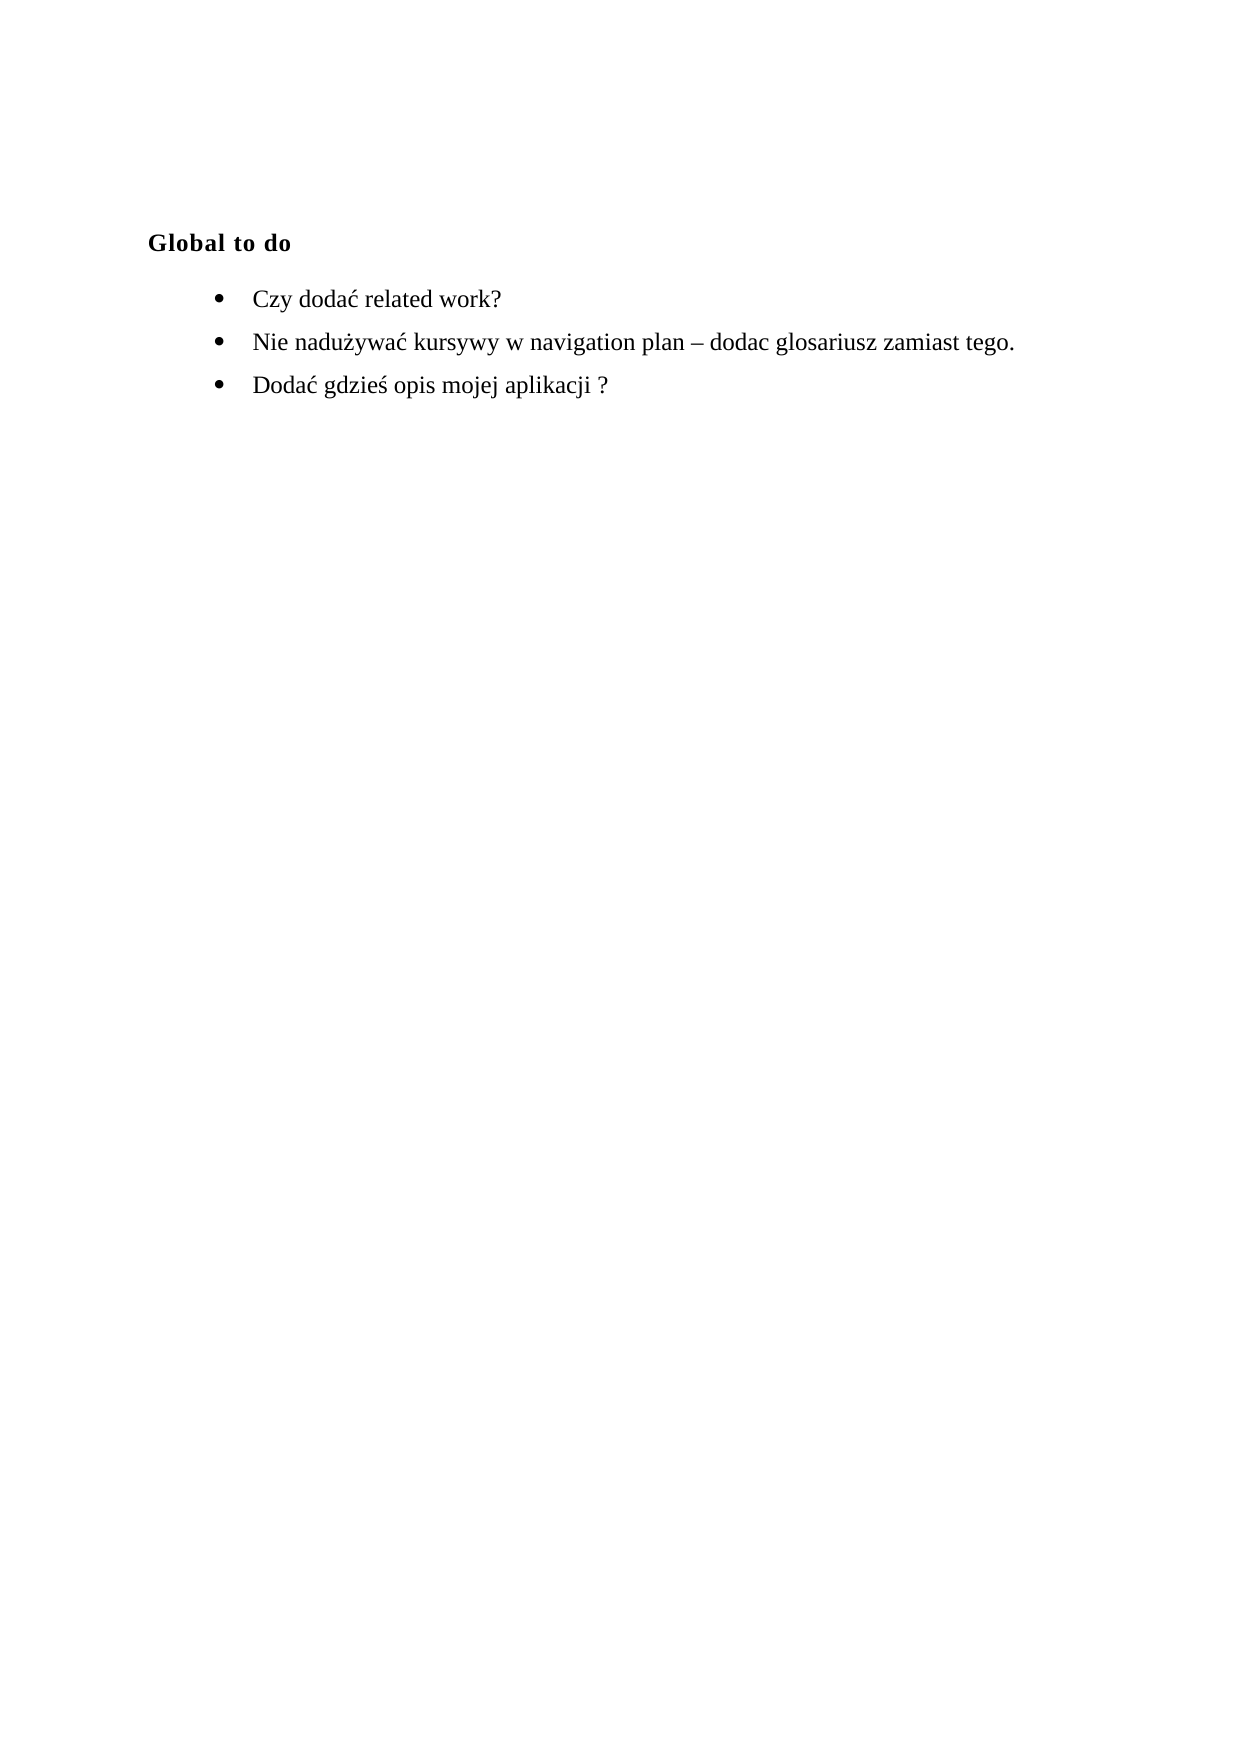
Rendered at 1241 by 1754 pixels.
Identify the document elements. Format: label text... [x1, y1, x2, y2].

text Global to do [148, 228, 1093, 257]
list Dodać gdzieś opis mojej aplikacji ? [215, 370, 1093, 399]
list Czy dodać related work? [215, 284, 1093, 313]
list Nie nadużywać kursywy w navigation plan – dodac glosariusz zamiast tego. [215, 327, 1093, 356]
